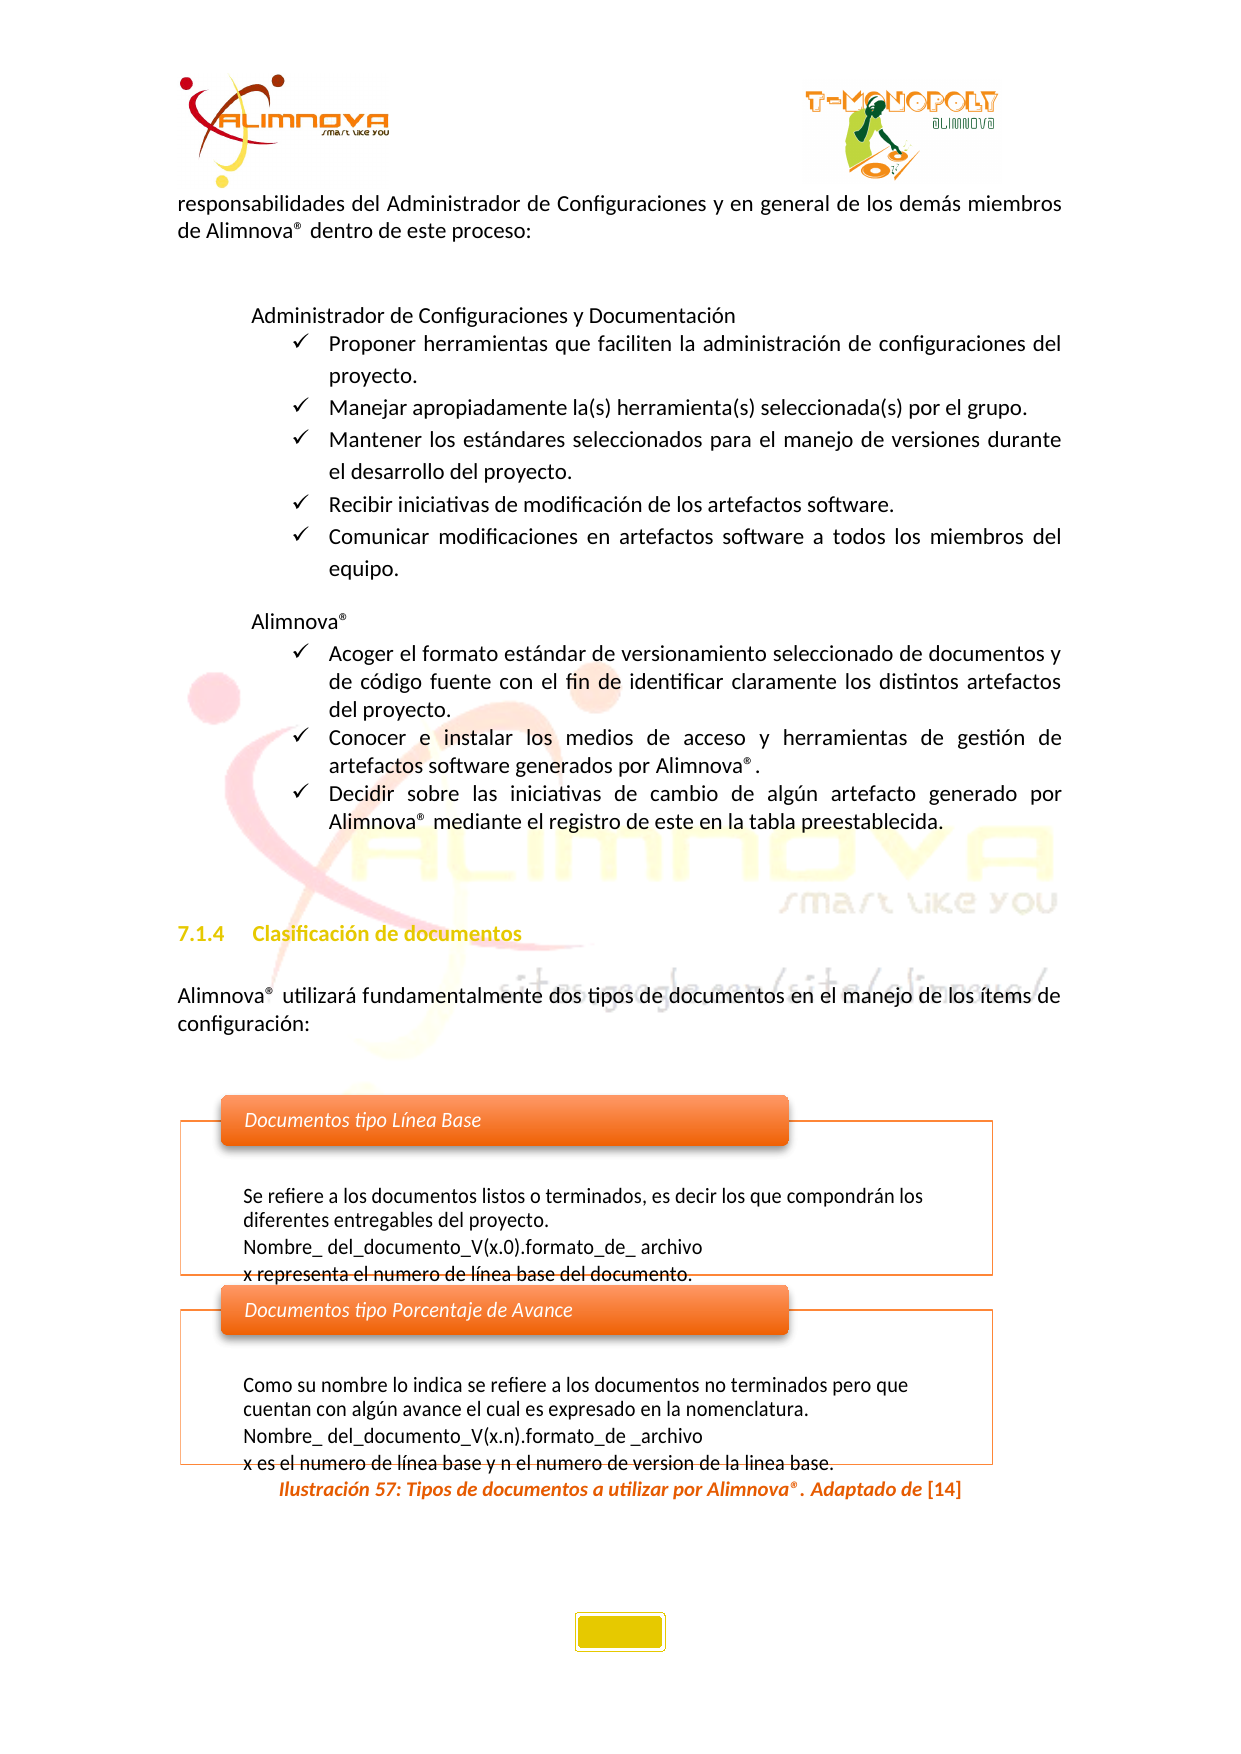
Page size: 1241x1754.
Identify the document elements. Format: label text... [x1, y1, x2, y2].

list Decidir sobre las iniciativas de cambio de algún artefacto generado por Alimnova® mediante el registro de este en la tabla preestablecida. [291, 779, 1063, 835]
picture [177, 73, 389, 189]
picture [802, 79, 1002, 184]
list Acoger el formato estándar de versionamiento seleccionado de documentos y de código fuente con el fin de identificar claramente los distintos artefactos del proyecto. [291, 639, 1063, 723]
list Recibir iniciativas de modificación de los artefactos software. [291, 490, 1063, 518]
subtitle Clasificación de documentos [177, 919, 1063, 947]
list Manejar apropiadamente la(s) herramienta(s) seleccionada(s) por el grupo. [291, 393, 1063, 421]
list Mantener los estándares seleccionados para el manejo de versiones durante el desarrollo del proyecto. [291, 425, 1063, 486]
text Administrador de Configuraciones y Documentación [177, 301, 1063, 329]
list Comunicar modificaciones en artefactos software a todos los miembros del equipo. [291, 522, 1063, 582]
list Proponer herramientas que faciliten la administración de configuraciones del proyecto. [291, 329, 1063, 389]
text Alimnova® [177, 607, 1063, 635]
list Conocer e instalar los medios de acceso y herramientas de gestión de artefactos software generados por Alimnova®. [291, 723, 1063, 779]
text Alimnova® utilizará fundamentalmente dos tipos de documentos en el manejo de los ítems de configuración: [177, 981, 1063, 1037]
